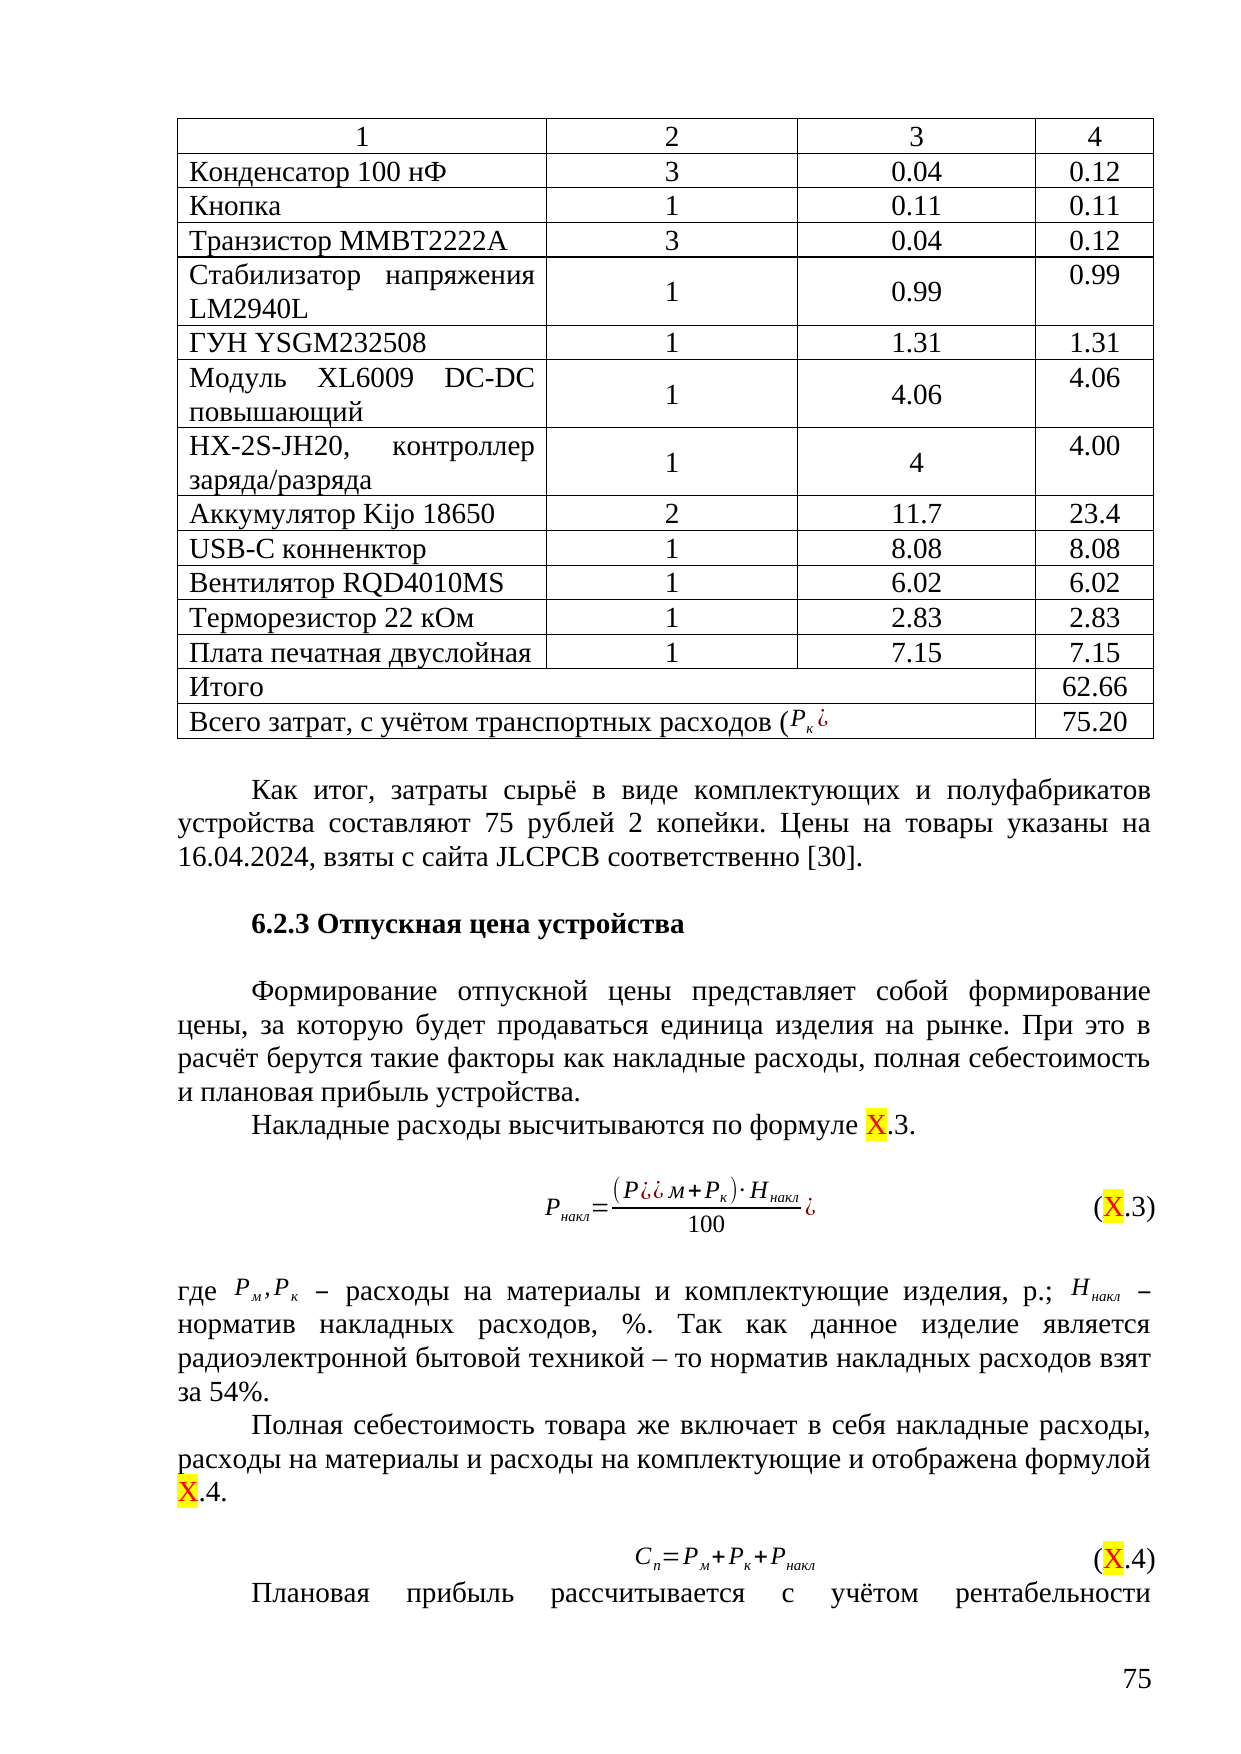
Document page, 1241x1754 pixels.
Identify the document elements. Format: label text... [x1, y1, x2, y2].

table_header (X.4) [827, 1541, 1103, 1575]
table_cell Итого [178, 669, 1035, 703]
table_cell 0.99 [798, 258, 1035, 324]
table_cell 4.00 [1036, 428, 1153, 495]
text Формирование отпускной цены представляет собой формирование цены, за которую будет продаваться единица изделия на рынке. При это в расчёт берутся такие факторы как накладные расходы, полная себестоимость и плановая прибыль устройства. [177, 973, 1152, 1107]
table_cell 7.15 [798, 635, 1035, 668]
table_header [177, 1175, 827, 1238]
table_header 3 [798, 119, 1035, 153]
table_cell Транзистор MMBT2222A [178, 223, 546, 256]
table_cell Аккумулятор Kijo 18650 [178, 496, 546, 530]
table_cell USB-C конненктор [178, 531, 546, 564]
table_cell 0.12 [1036, 223, 1153, 256]
table_cell Вентилятор RQD4010MS [178, 566, 546, 599]
table_cell 0.04 [798, 154, 1035, 187]
table_header [177, 1541, 827, 1575]
table_cell 4 [798, 428, 1035, 495]
table_cell 0.11 [798, 188, 1035, 222]
table_cell 0.11 [1036, 188, 1153, 222]
table_cell 8.08 [1036, 531, 1153, 564]
table_cell 1 [547, 360, 797, 427]
table_cell 11.7 [798, 496, 1035, 530]
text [177, 1575, 1152, 1608]
table_cell Терморезистор 22 кОм [178, 600, 546, 634]
table_cell Конденсатор 100 нФ [178, 154, 546, 187]
table_cell 2.83 [798, 600, 1035, 634]
table_cell 23.4 [1036, 496, 1153, 530]
table_cell Кнопка [178, 188, 546, 222]
table_cell HX-2S-JH20, контроллер заряда/разряда [178, 428, 546, 495]
text Как итог, затраты сырьё в виде комплектующих и полуфабрикатов устройства составляют 75 рублей 2 копейки. Цены на товары указаны на 16.04.2024, взяты с сайта JLCPCB соответственно [30]. [177, 772, 1152, 873]
table_cell 1 [547, 600, 797, 634]
subtitle Отпускная цена устройства [177, 906, 1152, 940]
table_cell 1.31 [1036, 326, 1153, 359]
table_cell 2.83 [1036, 600, 1153, 634]
table_cell 1.31 [798, 326, 1035, 359]
table_cell 4.06 [1036, 360, 1153, 427]
text Полная себестоимость товара же включает в себя накладные расходы, расходы на материалы и расходы на комплектующие и отображена формулой X.4. [177, 1407, 1152, 1508]
text Накладные расходы высчитываются по формуле X.3. [177, 1107, 1152, 1141]
table_cell 2 [547, 496, 797, 530]
text где – расходы на материалы и комплектующие изделия, р.; – норматив накладных расходов, %. Так как данное изделие является радиоэлектронной бытовой техникой – то норматив накладных расходов взят за 54%. [177, 1271, 1152, 1407]
table_cell ГУН YSGM232508 [178, 326, 546, 359]
table_cell 4.06 [798, 360, 1035, 427]
table_cell 1 [547, 326, 797, 359]
table_cell 0.12 [1036, 154, 1153, 187]
table_header 2 [547, 119, 797, 153]
table_cell Модуль XL6009 DC-DC повышающий [178, 360, 546, 427]
table_cell 1 [547, 635, 797, 668]
table_header 1 [178, 119, 546, 153]
table_cell 1 [547, 428, 797, 495]
table_cell 0.04 [798, 223, 1035, 256]
table_cell Плата печатная двуслойная [178, 635, 546, 668]
table_header (X.4) [1124, 1541, 1167, 1575]
table_cell Стабилизатор напряжения LM2940L [178, 258, 546, 324]
table_cell 1 [547, 188, 797, 222]
table_header (X.3) [827, 1175, 1167, 1238]
table_cell 62.66 [1036, 669, 1153, 703]
table_cell 1 [547, 258, 797, 324]
table_cell 6.02 [798, 566, 1035, 599]
table_cell 3 [547, 154, 797, 187]
table_cell Всего затрат, с учётом транспортных расходов ( [178, 704, 1035, 737]
table_cell 1 [547, 531, 797, 564]
table_cell 3 [547, 223, 797, 256]
table_cell 8.08 [798, 531, 1035, 564]
table_cell 0.99 [1036, 258, 1153, 324]
table_cell 7.15 [1036, 635, 1153, 668]
table_header 4 [1036, 119, 1153, 153]
table_cell 1 [547, 566, 797, 599]
table_cell 6.02 [1036, 566, 1153, 599]
table_cell 75.20 [1036, 704, 1153, 737]
